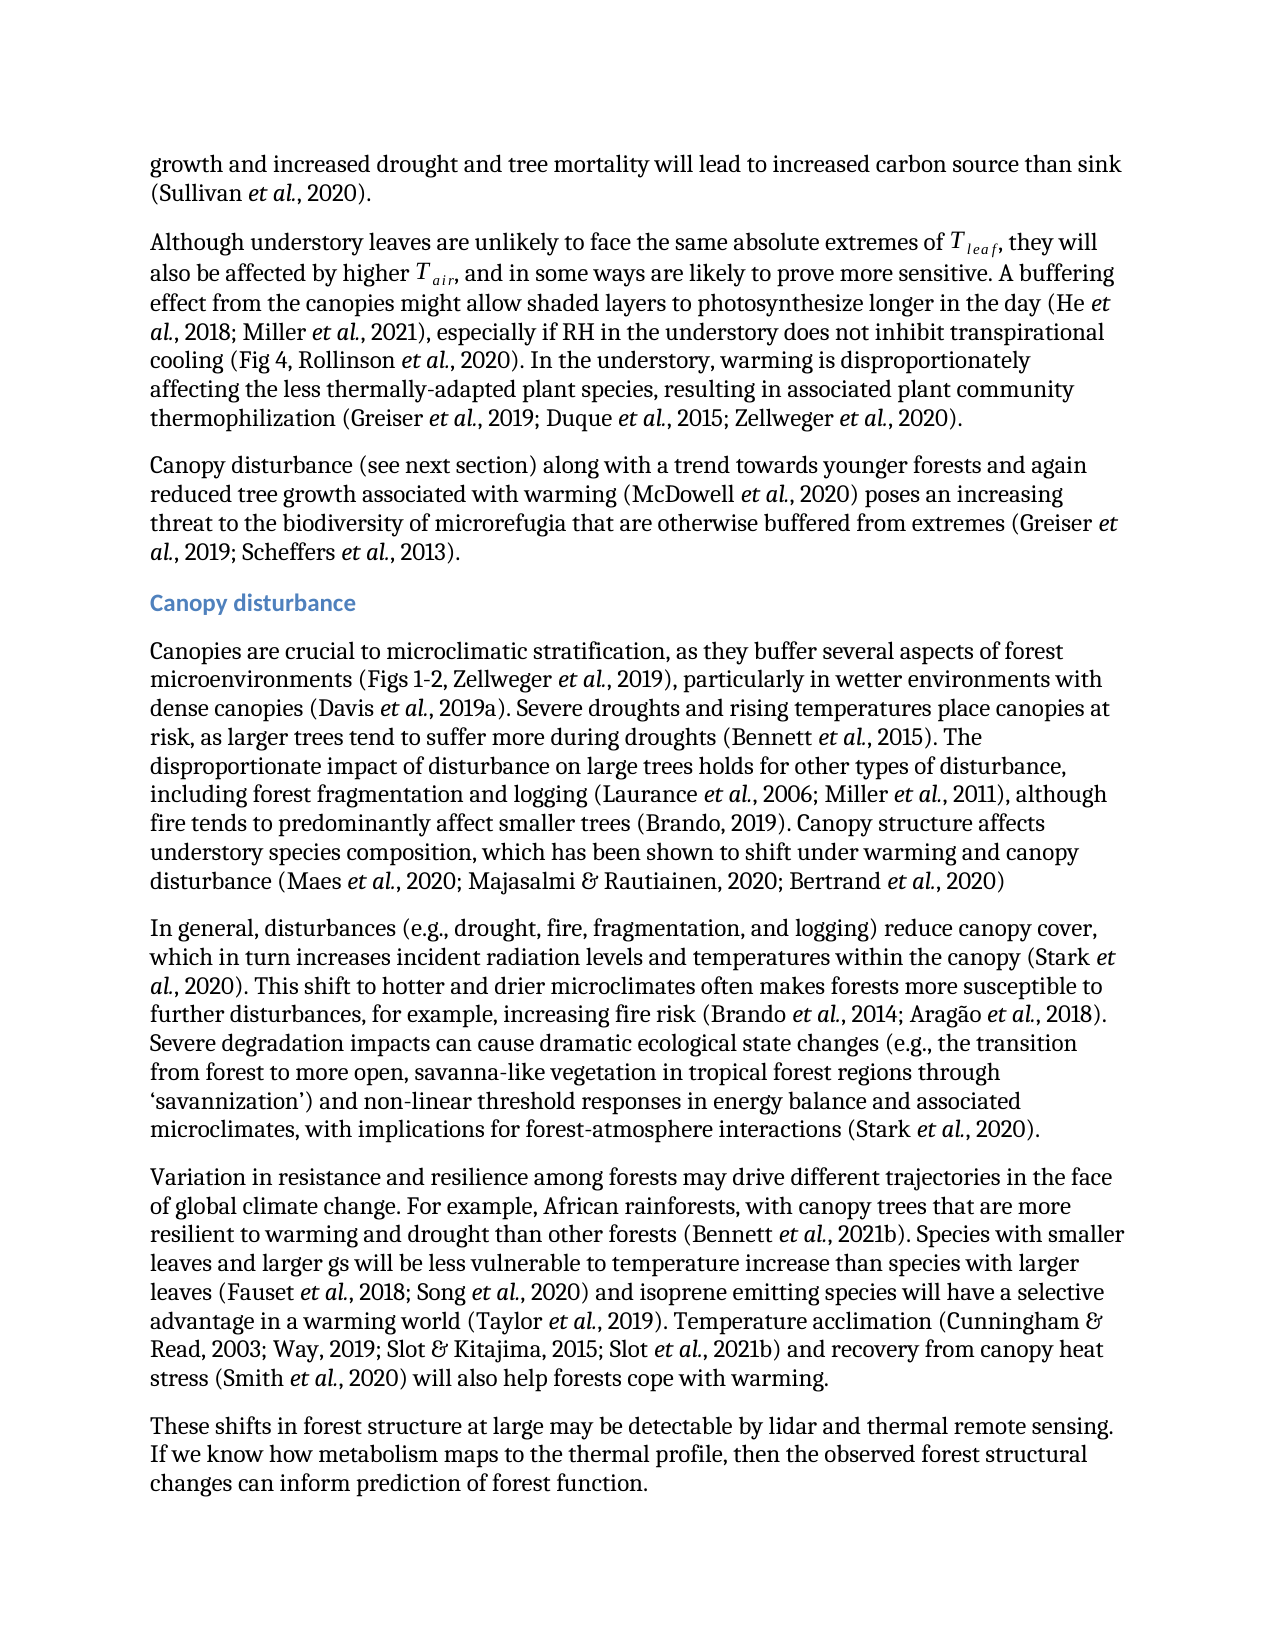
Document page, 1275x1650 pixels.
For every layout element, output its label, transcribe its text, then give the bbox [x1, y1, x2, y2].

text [150, 150, 1125, 207]
text Canopies are crucial to microclimatic stratification, as they buffer several aspects of forest microenvironments (Figs 1-2, Zellweger et al., 2019), particularly in wetter environments with dense canopies (Davis et al., 2019a). Severe droughts and rising temperatures place canopies at risk, as larger trees tend to suffer more during droughts (Bennett et al., 2015). The disproportionate impact of disturbance on large trees holds for other types of disturbance, including forest fragmentation and logging (Laurance et al., 2006; Miller et al., 2011), although fire tends to predominantly affect smaller trees (Brando, 2019). Canopy structure affects understory species composition, which has been shown to shift under warming and canopy disturbance (Maes et al., 2020; Majasalmi & Rautiainen, 2020; Bertrand et al., 2020) [150, 637, 1125, 895]
subtitle Canopy disturbance [150, 587, 1125, 618]
text Canopy disturbance (see next section) along with a trend towards younger forests and again reduced tree growth associated with warming (McDowell et al., 2020) poses an increasing threat to the biodiversity of microrefugia that are otherwise buffered from extremes (Greiser et al., 2019; Scheffers et al., 2013). [150, 451, 1125, 566]
text Variation in resistance and resilience among forests may drive different trajectories in the face of global climate change. For example, African rainforests, with canopy trees that are more resilient to warming and drought than other forests (Bennett et al., 2021b). Species with smaller leaves and larger gs will be less vulnerable to temperature increase than species with larger leaves (Fauset et al., 2018; Song et al., 2020) and isoprene emitting species will have a selective advantage in a warming world (Taylor et al., 2019). Temperature acclimation (Cunningham & Read, 2003; Way, 2019; Slot & Kitajima, 2015; Slot et al., 2021b) and recovery from canopy heat stress (Smith et al., 2020) will also help forests cope with warming. [150, 1163, 1125, 1393]
text In general, disturbances (e.g., drought, fire, fragmentation, and logging) reduce canopy cover, which in turn increases incident radiation levels and temperatures within the canopy (Stark et al., 2020). This shift to hotter and drier microclimates often makes forests more susceptible to further disturbances, for example, increasing fire risk (Brando et al., 2014; Aragão et al., 2018). Severe degradation impacts can cause dramatic ecological state changes (e.g., the transition from forest to more open, savanna-like vegetation in tropical forest regions through ‘savannization’) and non-linear threshold responses in energy balance and associated microclimates, with implications for forest-atmosphere interactions (Stark et al., 2020). [150, 914, 1125, 1144]
text These shifts in forest structure at large may be detectable by lidar and thermal remote sensing. If we know how metabolism maps to the thermal profile, then the observed forest structural changes can inform prediction of forest function. [150, 1412, 1125, 1498]
text Although understory leaves are unlikely to face the same absolute extremes of , they will also be affected by higher , and in some ways are likely to prove more sensitive. A buffering effect from the canopies might allow shaded layers to photosynthesize longer in the day (He et al., 2018; Miller et al., 2021), especially if RH in the understory does not inhibit transpirational cooling (Fig 4, Rollinson et al., 2020). In the understory, warming is disproportionately affecting the less thermally-adapted plant species, resulting in associated plant community thermophilization (Greiser et al., 2019; Duque et al., 2015; Zellweger et al., 2020). [150, 226, 1125, 433]
